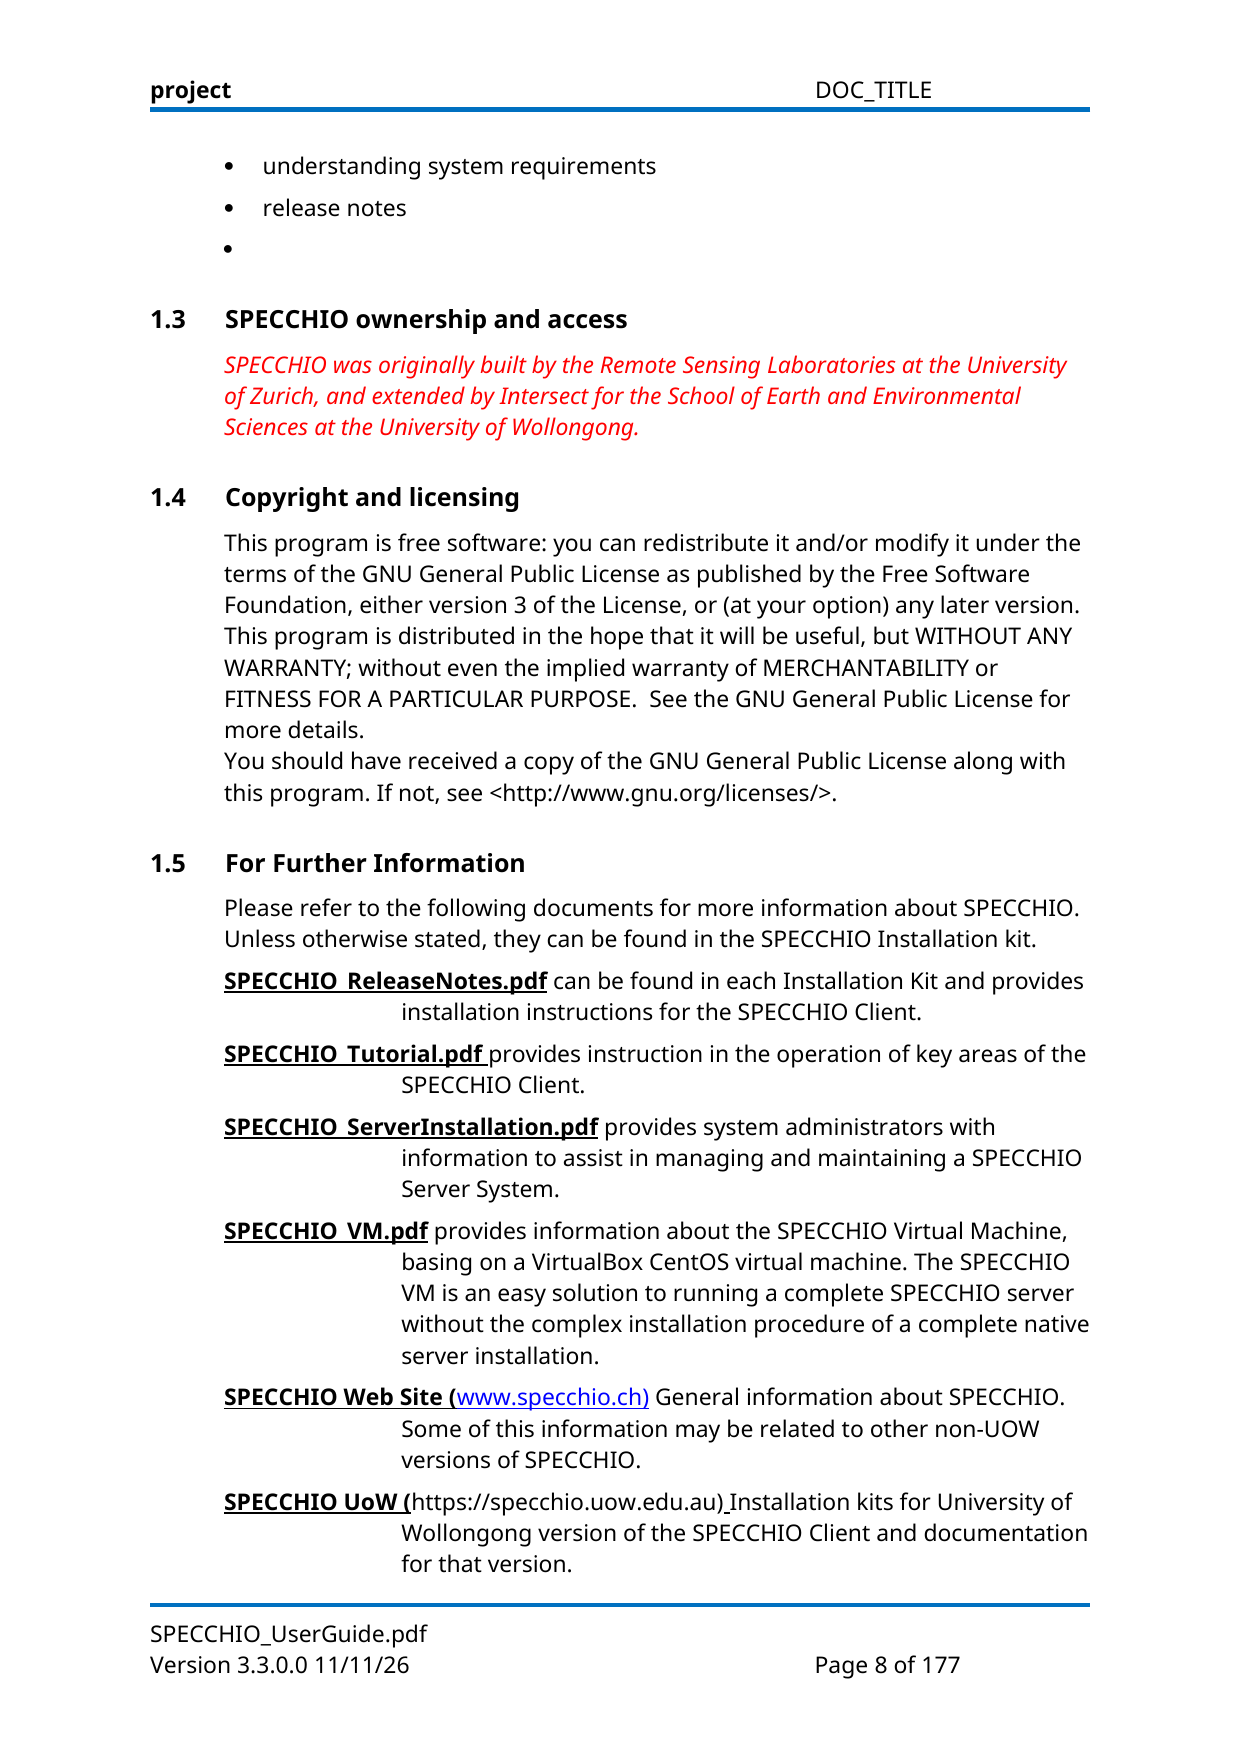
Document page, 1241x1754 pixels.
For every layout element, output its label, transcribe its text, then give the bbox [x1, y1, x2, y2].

text SPECCHIO Web Site (www.specchio.ch) General information about SPECCHIO. Some of this information may be related to other non-UOW versions of SPECCHIO. [224, 1381, 1090, 1475]
subtitle SPECCHIO ownership and access [150, 302, 1090, 336]
text SPECCHIO_ServerInstallation.pdf provides system administrators with information to assist in managing and maintaining a SPECCHIO Server System. [224, 1111, 1090, 1204]
text This program is free software: you can redistribute it and/or modify it under the terms of the GNU General Public License as published by the Free Software Foundation, either version 3 of the License, or (at your option) any later version. This program is distributed in the hope that it will be useful, but WITHOUT ANY WARRANTY; without even the implied warranty of MERCHANTABILITY or FITNESS FOR A PARTICULAR PURPOSE. See the GNU General Public License for more details. You should have received a copy of the GNU General Public License along with this program. If not, see <http://www.gnu.org/licenses/>. [224, 526, 1090, 808]
text SPECCHIO was originally built by the Remote Sensing Laboratories at the University of Zurich, and extended by Intersect for the School of Earth and Environmental Sciences at the University of Wollongong. [224, 349, 1090, 442]
text Please refer to the following documents for more information about SPECCHIO. Unless otherwise stated, they can be found in the SPECCHIO Installation kit. [224, 892, 1090, 954]
text SPECCHIO_VM.pdf provides information about the SPECCHIO Virtual Machine, basing on a VirtualBox CentOS virtual machine. The SPECCHIO VM is an easy solution to running a complete SPECCHIO server without the complex installation procedure of a complete native server installation. [224, 1215, 1090, 1371]
text SPECCHIO UoW (https://specchio.uow.edu.au) Installation kits for University of Wollongong version of the SPECCHIO Client and documentation for that version. [224, 1486, 1090, 1579]
subtitle For Further Information [150, 845, 1090, 879]
subtitle Copyright and licensing [150, 480, 1090, 514]
list release notes [225, 192, 1090, 223]
text SPECCHIO_Tutorial.pdf provides instruction in the operation of key areas of the SPECCHIO Client. [224, 1038, 1090, 1100]
list understanding system requirements [225, 150, 1090, 181]
text SPECCHIO_ReleaseNotes.pdf can be found in each Installation Kit and provides installation instructions for the SPECCHIO Client. [224, 965, 1090, 1027]
